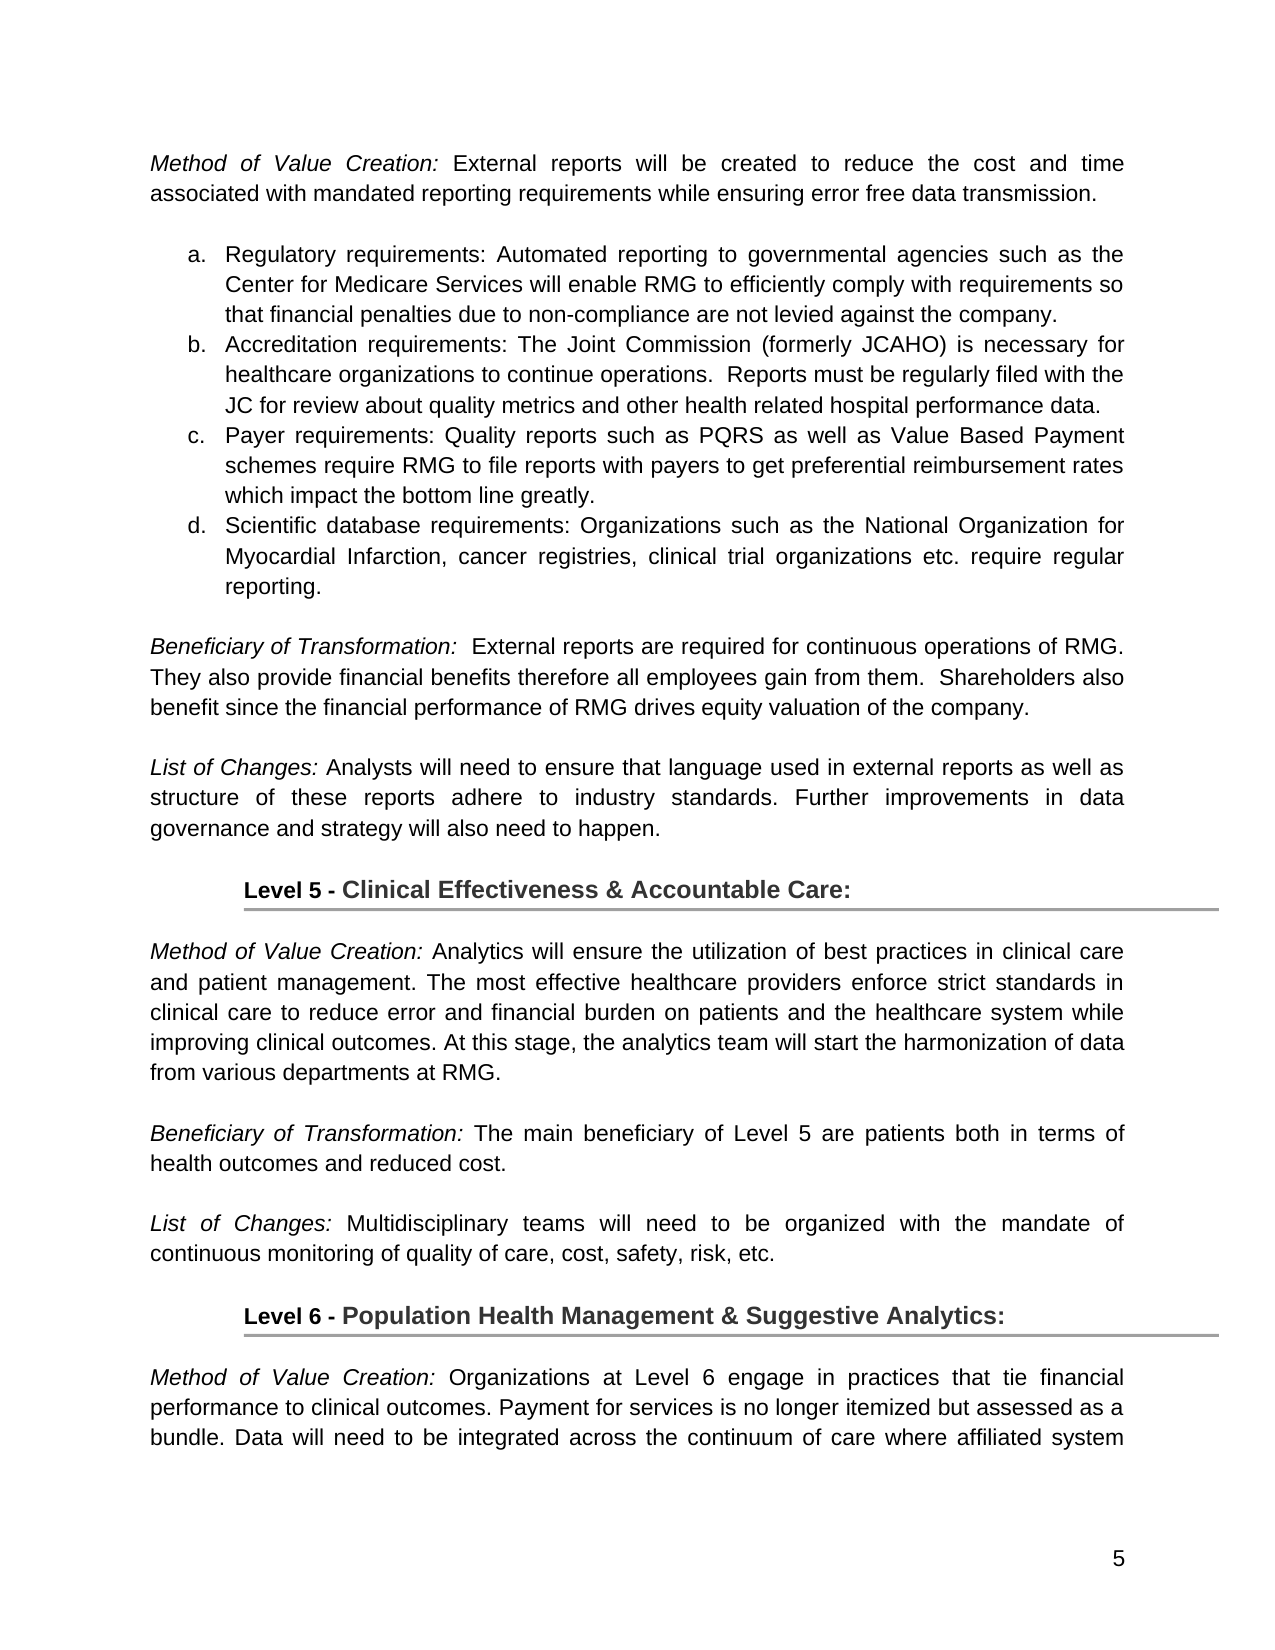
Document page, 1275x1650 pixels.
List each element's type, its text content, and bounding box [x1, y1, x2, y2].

text Level 6 - Population Health Management & Suggestive Analytics: [244, 1301, 1125, 1329]
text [150, 1364, 1125, 1451]
text Beneficiary of Transformation: External reports are required for continuous operations of RMG. They also provide financial benefits therefore all employees gain from them. Shareholders also benefit since the financial performance of RMG drives equity valuation of the company. [150, 633, 1125, 720]
list Regulatory requirements: Automated reporting to governmental agencies such as the Center for Medicare Services will enable RMG to efficiently comply with requirements so that financial penalties due to non-compliance are not levied against the company. [187, 241, 1125, 327]
text Beneficiary of Transformation: The main beneficiary of Level 5 are patients both in terms of health outcomes and reduced cost. [150, 1119, 1125, 1176]
list Accreditation requirements: The Joint Commission (formerly JCAHO) is necessary for healthcare organizations to continue operations. Reports must be regularly filed with the JC for review about quality metrics and other health related hospital performance data. [187, 331, 1125, 418]
list Payer requirements: Quality reports such as PQRS as well as Value Based Payment schemes require RMG to file reports with payers to get preferential reimbursement rates which impact the bottom line greatly. [187, 422, 1125, 509]
text Level 5 - Clinical Effectiveness & Accountable Care: [244, 875, 1125, 904]
text List of Changes: Multidisciplinary teams will need to be organized with the mandate of continuous monitoring of quality of care, cost, safety, risk, etc. [150, 1210, 1125, 1267]
list Scientific database requirements: Organizations such as the National Organization for Myocardial Infarction, cancer registries, clinical trial organizations etc. require regular reporting. [187, 512, 1125, 599]
text List of Changes: Analysts will need to ensure that language used in external reports as well as structure of these reports adhere to industry standards. Further improvements in data governance and strategy will also need to happen. [150, 754, 1125, 841]
text Method of Value Creation: External reports will be created to reduce the cost and time associated with mandated reporting requirements while ensuring error free data transmission. [150, 150, 1125, 207]
text Method of Value Creation: Analytics will ensure the utilization of best practices in clinical care and patient management. The most effective healthcare providers enforce strict standards in clinical care to reduce error and financial burden on patients and the healthcare system while improving clinical outcomes. At this stage, the analytics team will start the harmonization of data from various departments at RMG. [150, 938, 1125, 1085]
